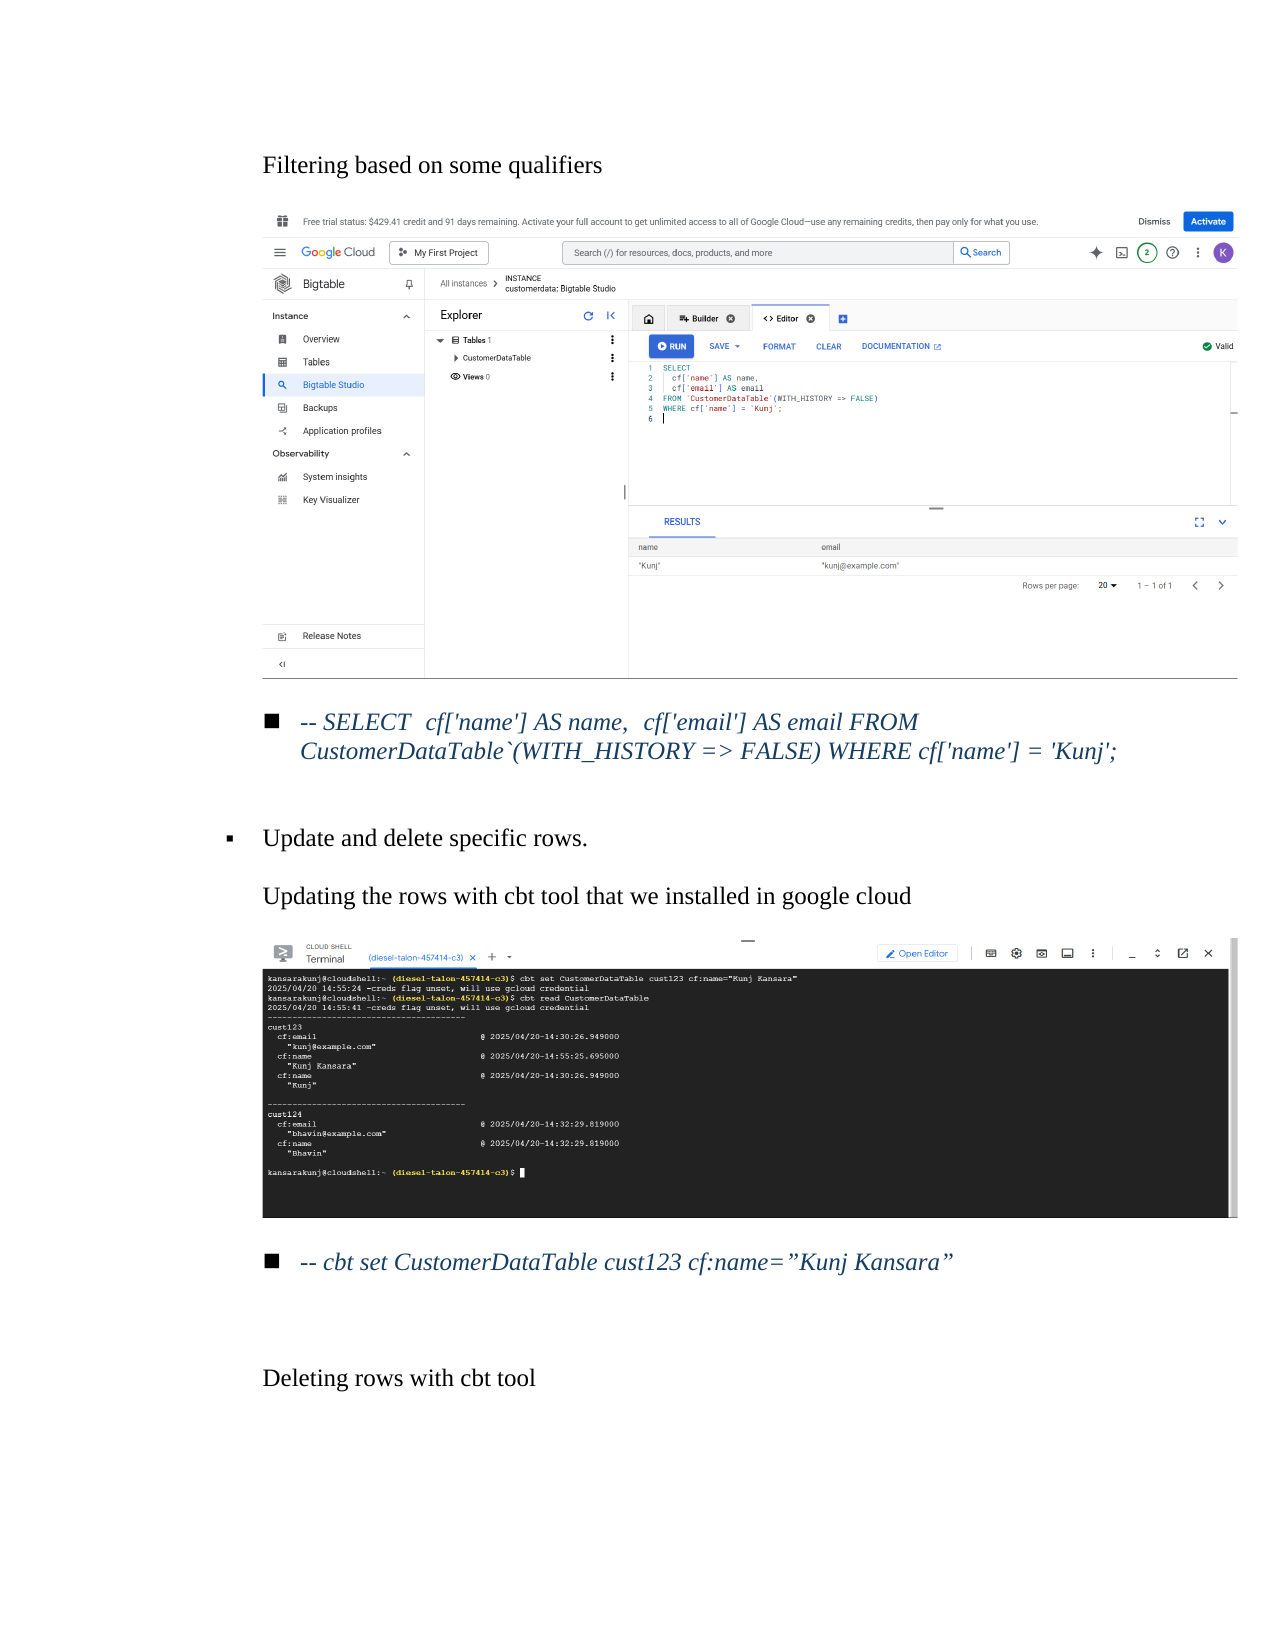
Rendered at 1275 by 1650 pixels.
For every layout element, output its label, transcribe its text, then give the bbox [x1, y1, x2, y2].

picture [262, 938, 1238, 1218]
list Update and delete specific rows. [225, 823, 1125, 852]
list -- SELECT cf['name'] AS name, cf['email'] AS email FROM CustomerDataTable`(WITH_HISTORY => FALSE) WHERE cf['name'] = 'Kunj'; [262, 707, 1125, 765]
list -- cbt set CustomerDataTable cust123 cf:name=”Kunj Kansara” [262, 1247, 1125, 1276]
picture [262, 207, 1238, 679]
text Updating the rows with cbt tool that we installed in google cloud [262, 881, 1125, 909]
text Deleting rows with cbt tool [262, 1363, 1125, 1391]
text Filtering based on some qualifiers [262, 150, 1125, 179]
